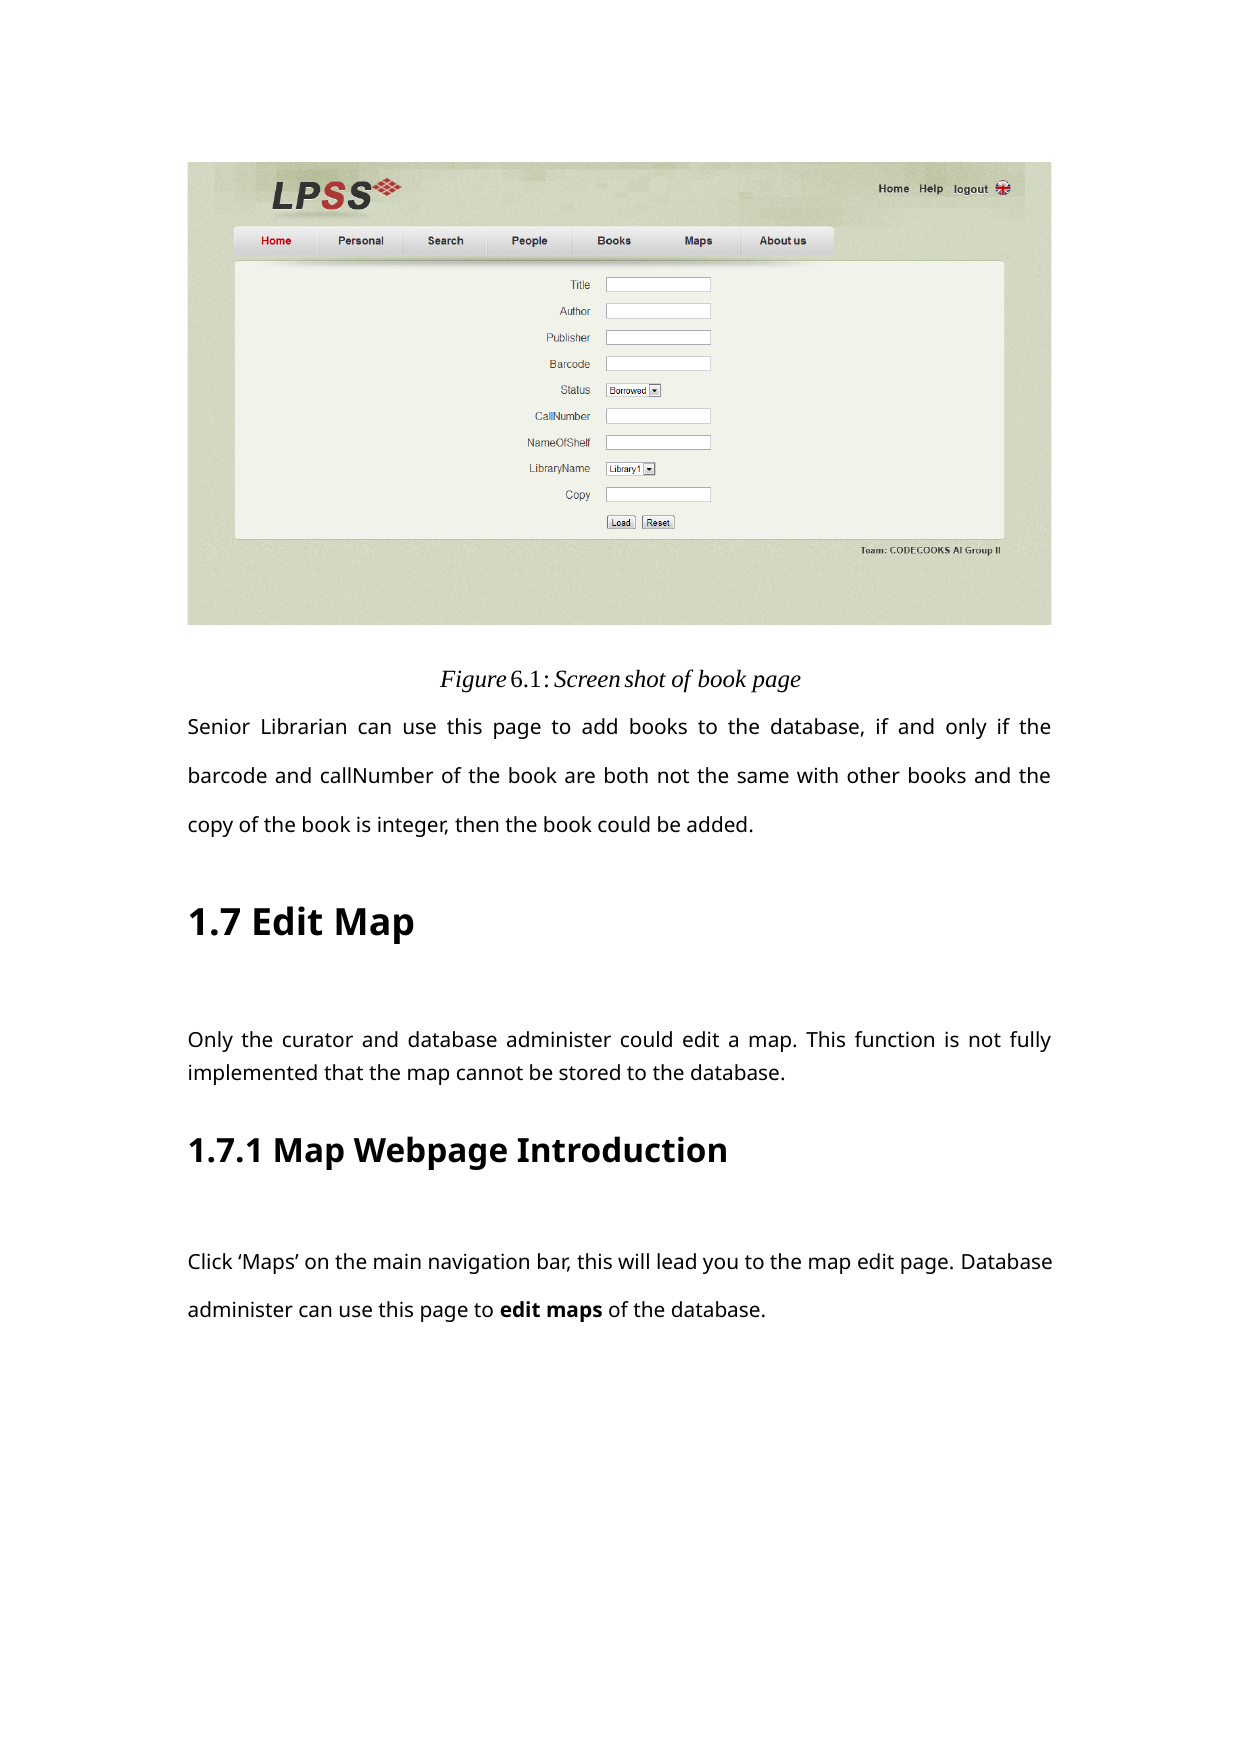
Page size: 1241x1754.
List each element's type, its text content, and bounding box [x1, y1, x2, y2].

text Only the curator and database administer could edit a map. This function is not fully implemented that the map cannot be stored to the database. [187, 1023, 1053, 1088]
text Click ‘Maps’ on the main navigation bar, this will lead you to the map edit page. Database administer can use this page to edit maps of the database. [187, 1245, 1053, 1326]
subtitle Map Webpage Introduction [187, 1117, 1053, 1182]
picture [187, 162, 1052, 625]
text Senior Librarian can use this page to add books to the database, if and only if the barcode and callNumber of the book are both not the same with other books and the copy of the book is integer, then the book could be added. [187, 710, 1053, 840]
subtitle Edit Map [187, 888, 1053, 953]
